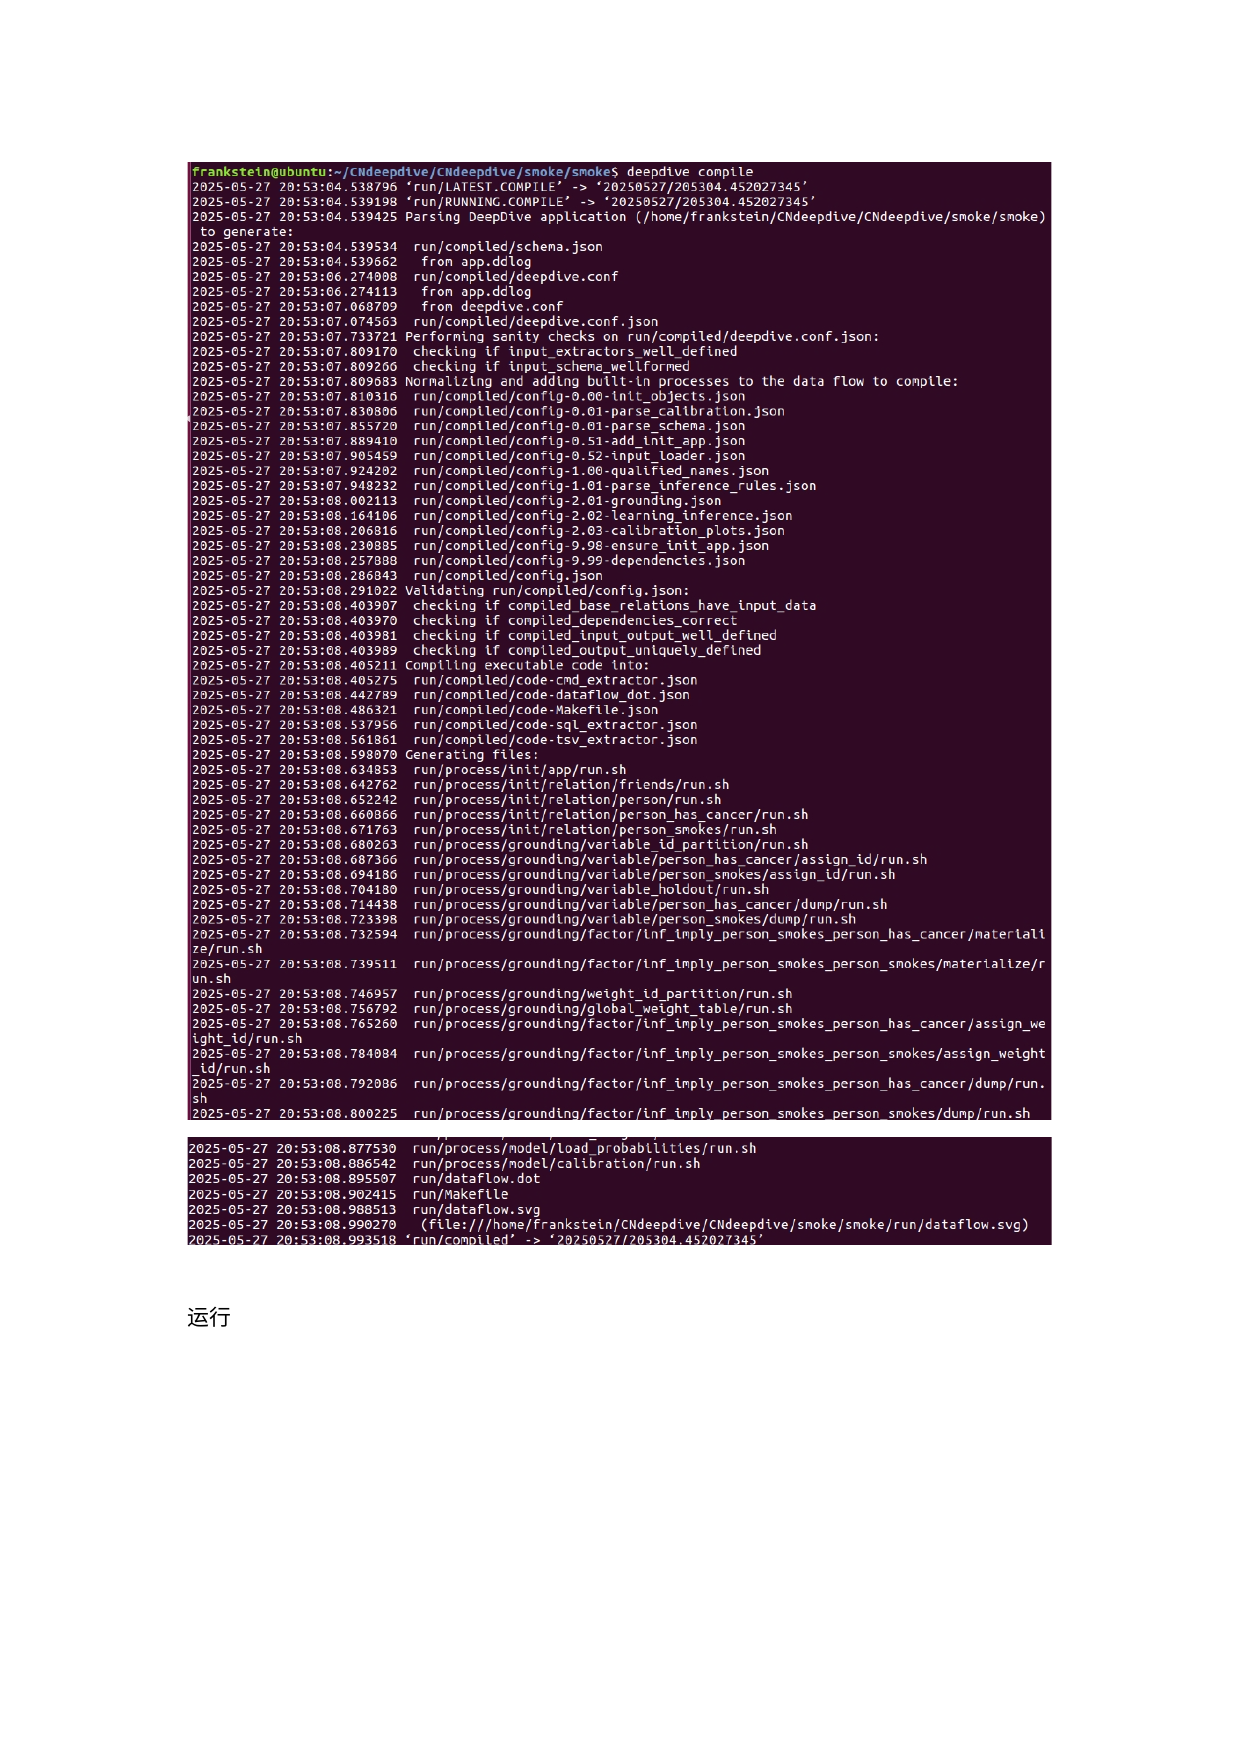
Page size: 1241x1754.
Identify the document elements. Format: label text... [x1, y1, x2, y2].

text 运行 [187, 1299, 1053, 1332]
picture [187, 1137, 1052, 1245]
picture [187, 162, 1052, 1120]
